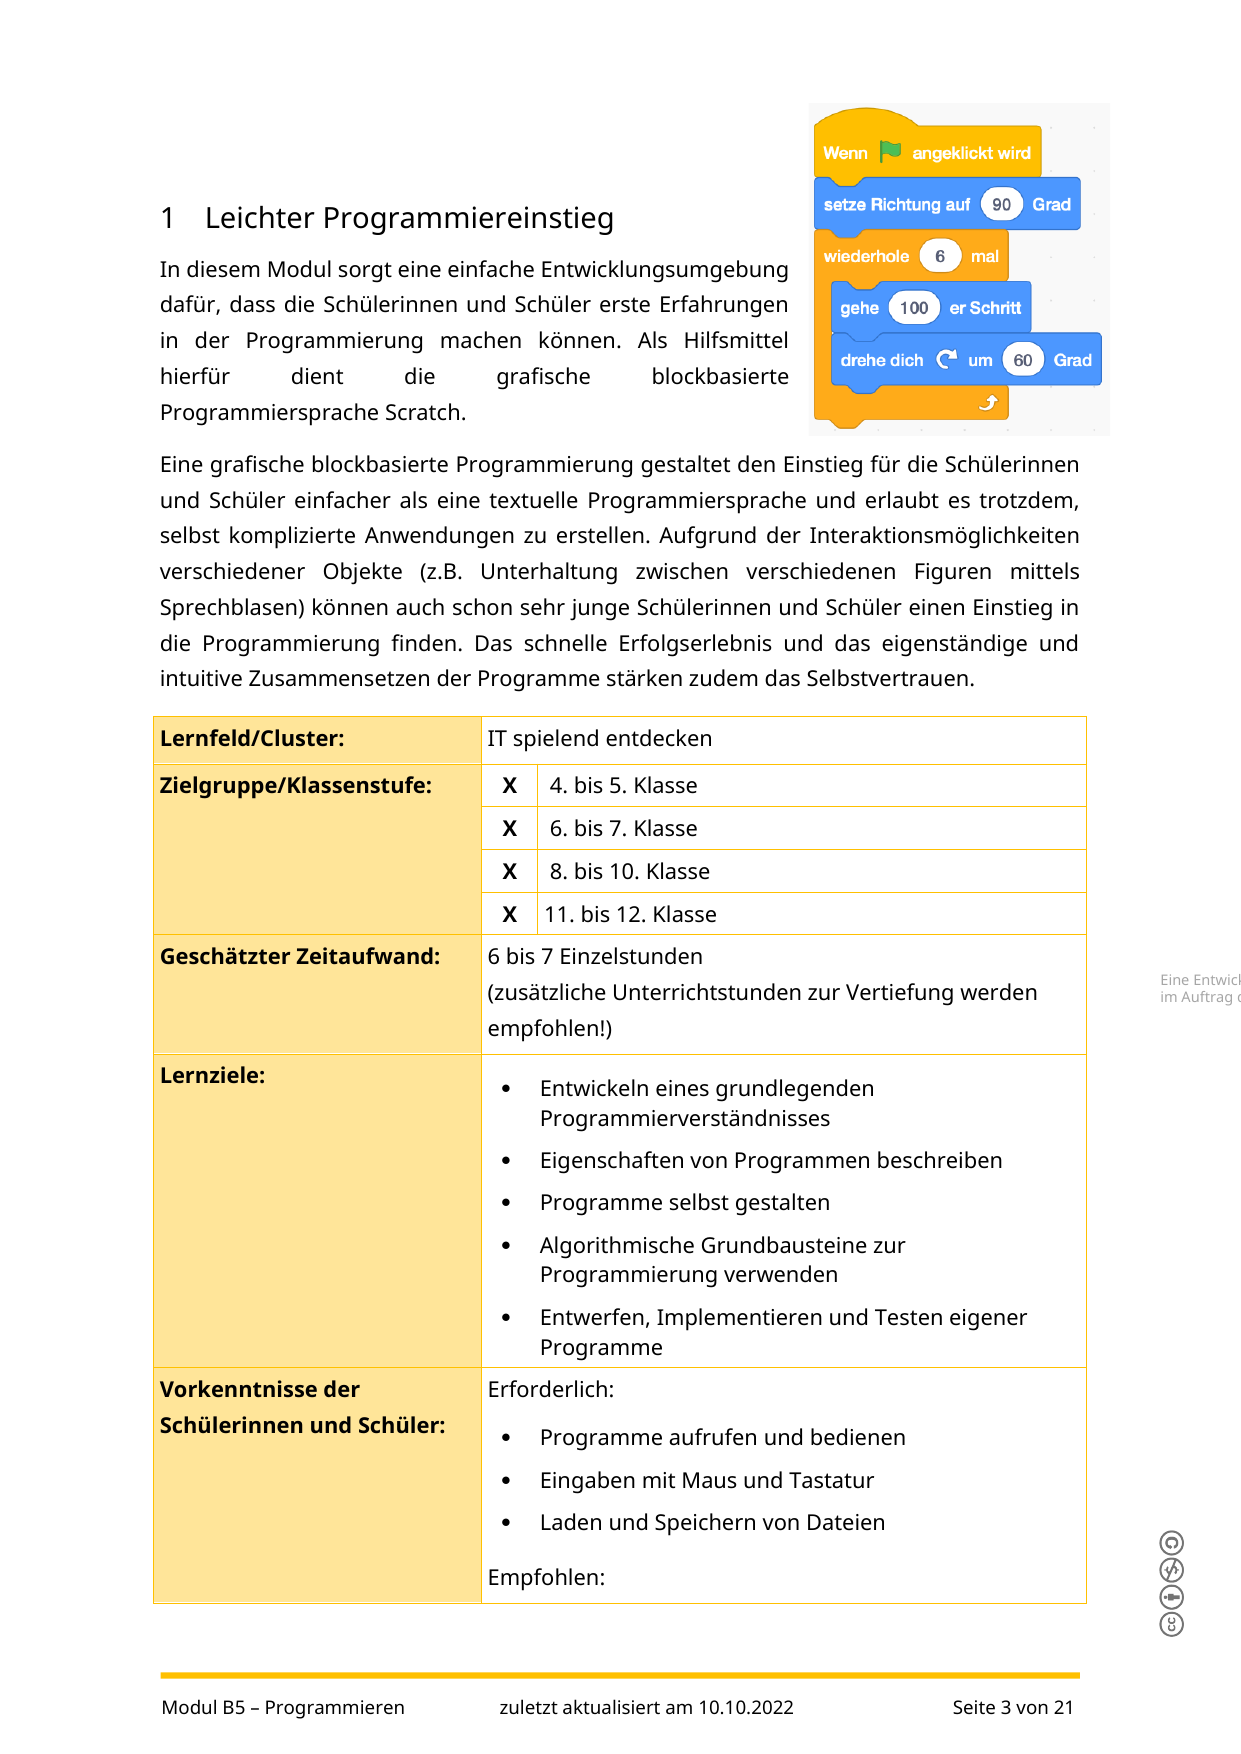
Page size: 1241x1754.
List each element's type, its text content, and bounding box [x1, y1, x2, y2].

table_cell X [482, 765, 537, 806]
picture [808, 103, 1110, 436]
table_cell 6 bis 7 Einzelstunden (zusätzliche Unterrichtstunden zur Vertiefung werden empfohlen!) [482, 935, 1086, 1053]
table_cell 6. bis 7. Klasse [538, 807, 1086, 849]
table_cell X [482, 893, 537, 934]
table_cell 8. bis 10. Klasse [538, 850, 1086, 892]
text In diesem Modul sorgt eine einfache Entwicklungsumgebung dafür, dass die Schülerinnen und Schüler erste Erfahrungen in der Programmierung machen können. Als Hilfsmittel hierfür dient die grafische blockbasierte Programmiersprache Scratch. [159, 254, 1081, 426]
table_cell Zielgruppe/Klassenstufe: [154, 765, 481, 934]
table_cell X [482, 807, 537, 849]
subtitle Leichter Programmiereinstieg [159, 197, 1081, 237]
table_cell 4. bis 5. Klasse [538, 765, 1086, 806]
table_cell Lernziele: [154, 1055, 481, 1367]
table_cell Entwickeln eines grundlegenden Programmierverständnisses Eigenschaften von Programmen beschreiben Programme selbst gestalten Algorithmische Grundbausteine zur Programmierung verwenden Entwerfen, Implementieren und Testen eigener Programme [482, 1055, 1086, 1367]
table_cell Geschätzter Zeitaufwand: [154, 935, 481, 1053]
table_cell X [482, 850, 537, 892]
table_header Lernfeld/Cluster: [154, 717, 481, 763]
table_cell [482, 1368, 1086, 1602]
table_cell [154, 1368, 481, 1602]
text Eine grafische blockbasierte Programmierung gestaltet den Einstieg für die Schülerinnen und Schüler einfacher als eine textuelle Programmiersprache und erlaubt es trotzdem, selbst komplizierte Anwendungen zu erstellen. Aufgrund der Interaktionsmöglichkeiten verschiedener Objekte (z.B. Unterhaltung zwischen verschiedenen Figuren mittels Sprechblasen) können auch schon sehr junge Schülerinnen und Schüler einen Einstieg in die Programmierung finden. Das schnelle Erfolgserlebnis und das eigenständige und intuitive Zusammensetzen der Programme stärken zudem das Selbstvertrauen. [159, 449, 1081, 693]
table_header IT spielend entdecken [482, 717, 1086, 763]
table_cell 11. bis 12. Klasse [538, 893, 1086, 934]
